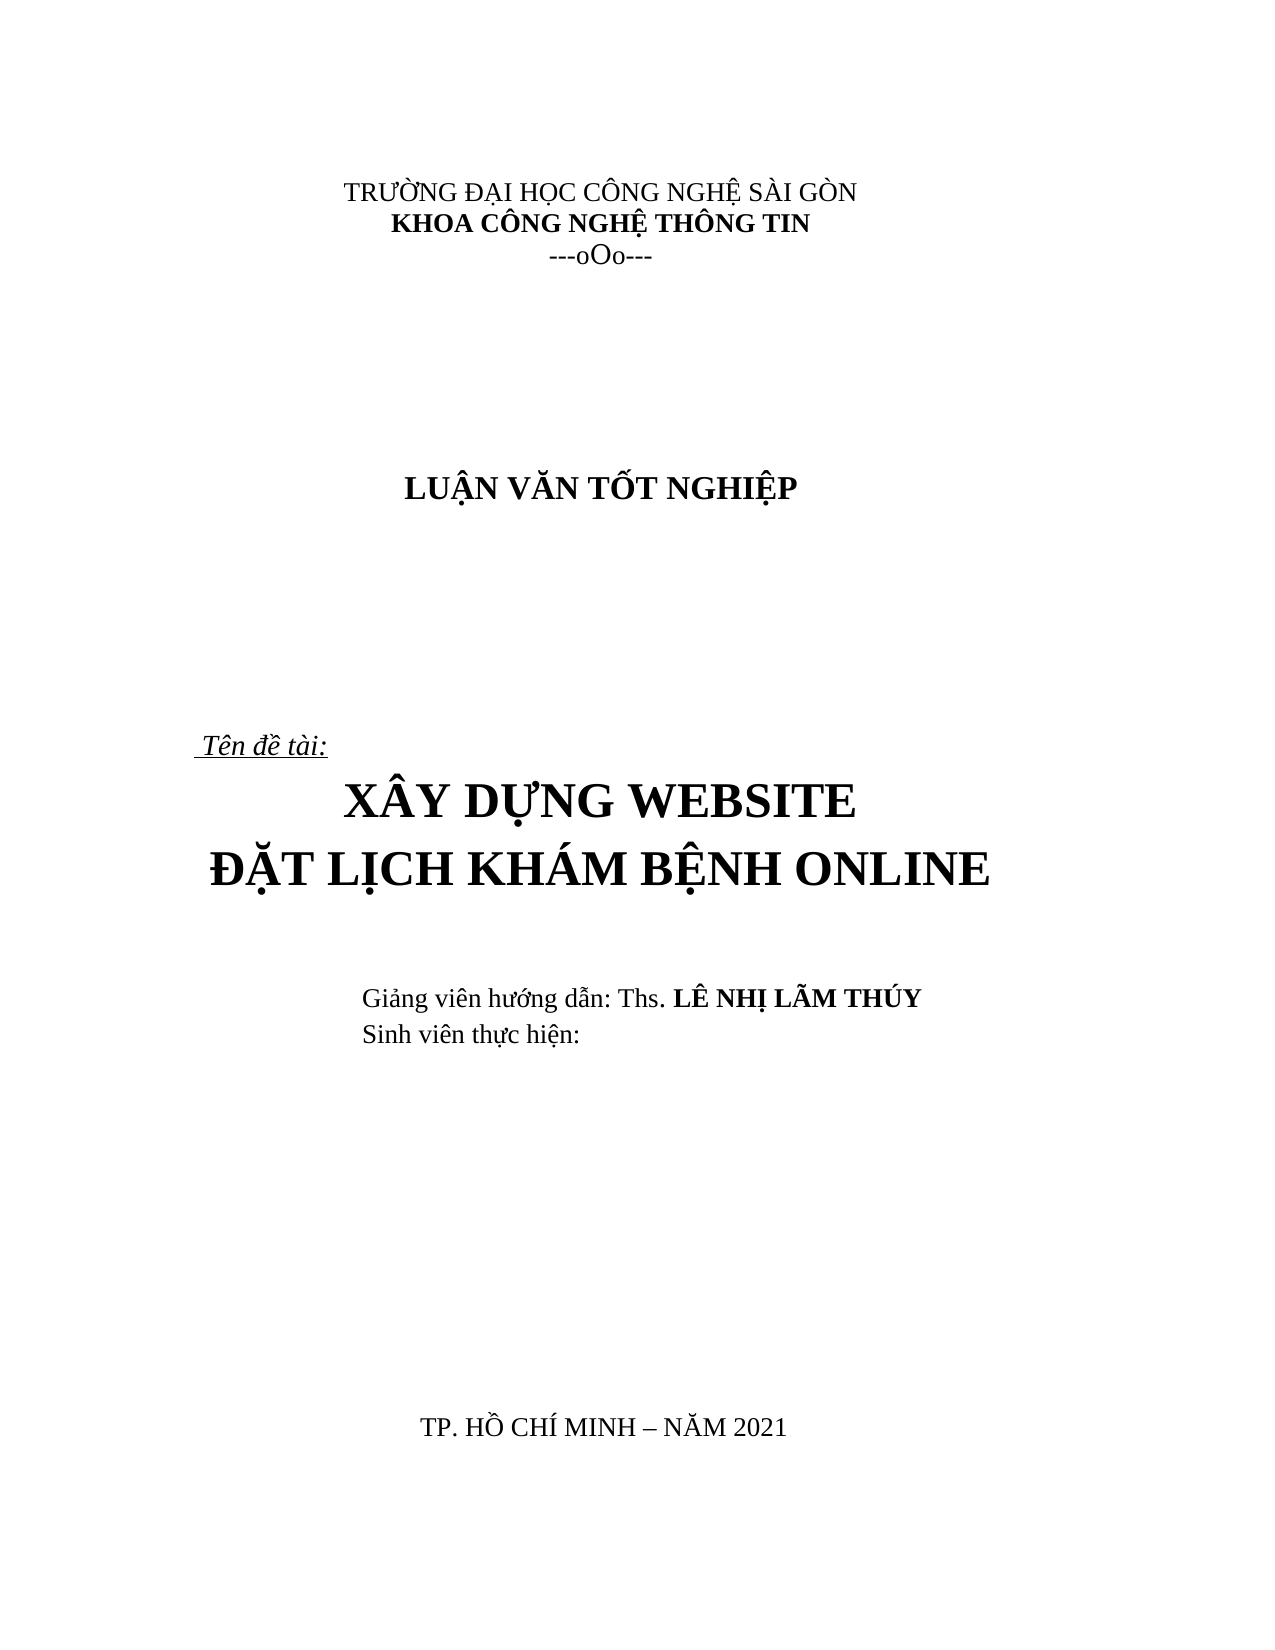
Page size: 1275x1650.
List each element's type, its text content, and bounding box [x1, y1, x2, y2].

text TRƯỜNG ĐẠI HỌC CÔNG NGHỆ SÀI GÒN [150, 176, 1051, 207]
text Sinh viên thực hiện: [362, 1019, 1125, 1050]
text ĐẶT LỊCH KHÁM BỆNH ONLINE [150, 839, 1051, 896]
text TP. HỒ CHÍ MINH – NĂM 2021 [150, 1411, 1051, 1442]
text ---oՕo--- [150, 239, 1051, 270]
text KHOA CÔNG NGHỆ THÔNG TIN [150, 208, 1051, 239]
text Giảng viên hướng dẫn: Ths. LÊ NHỊ LÃM THÚY [362, 980, 1125, 1014]
text LUẬN VĂN TỐT NGHIỆP [150, 468, 1052, 506]
text Tên đề tài: [194, 728, 1125, 761]
text XÂY DỰNG WEBSITE [150, 771, 1051, 829]
